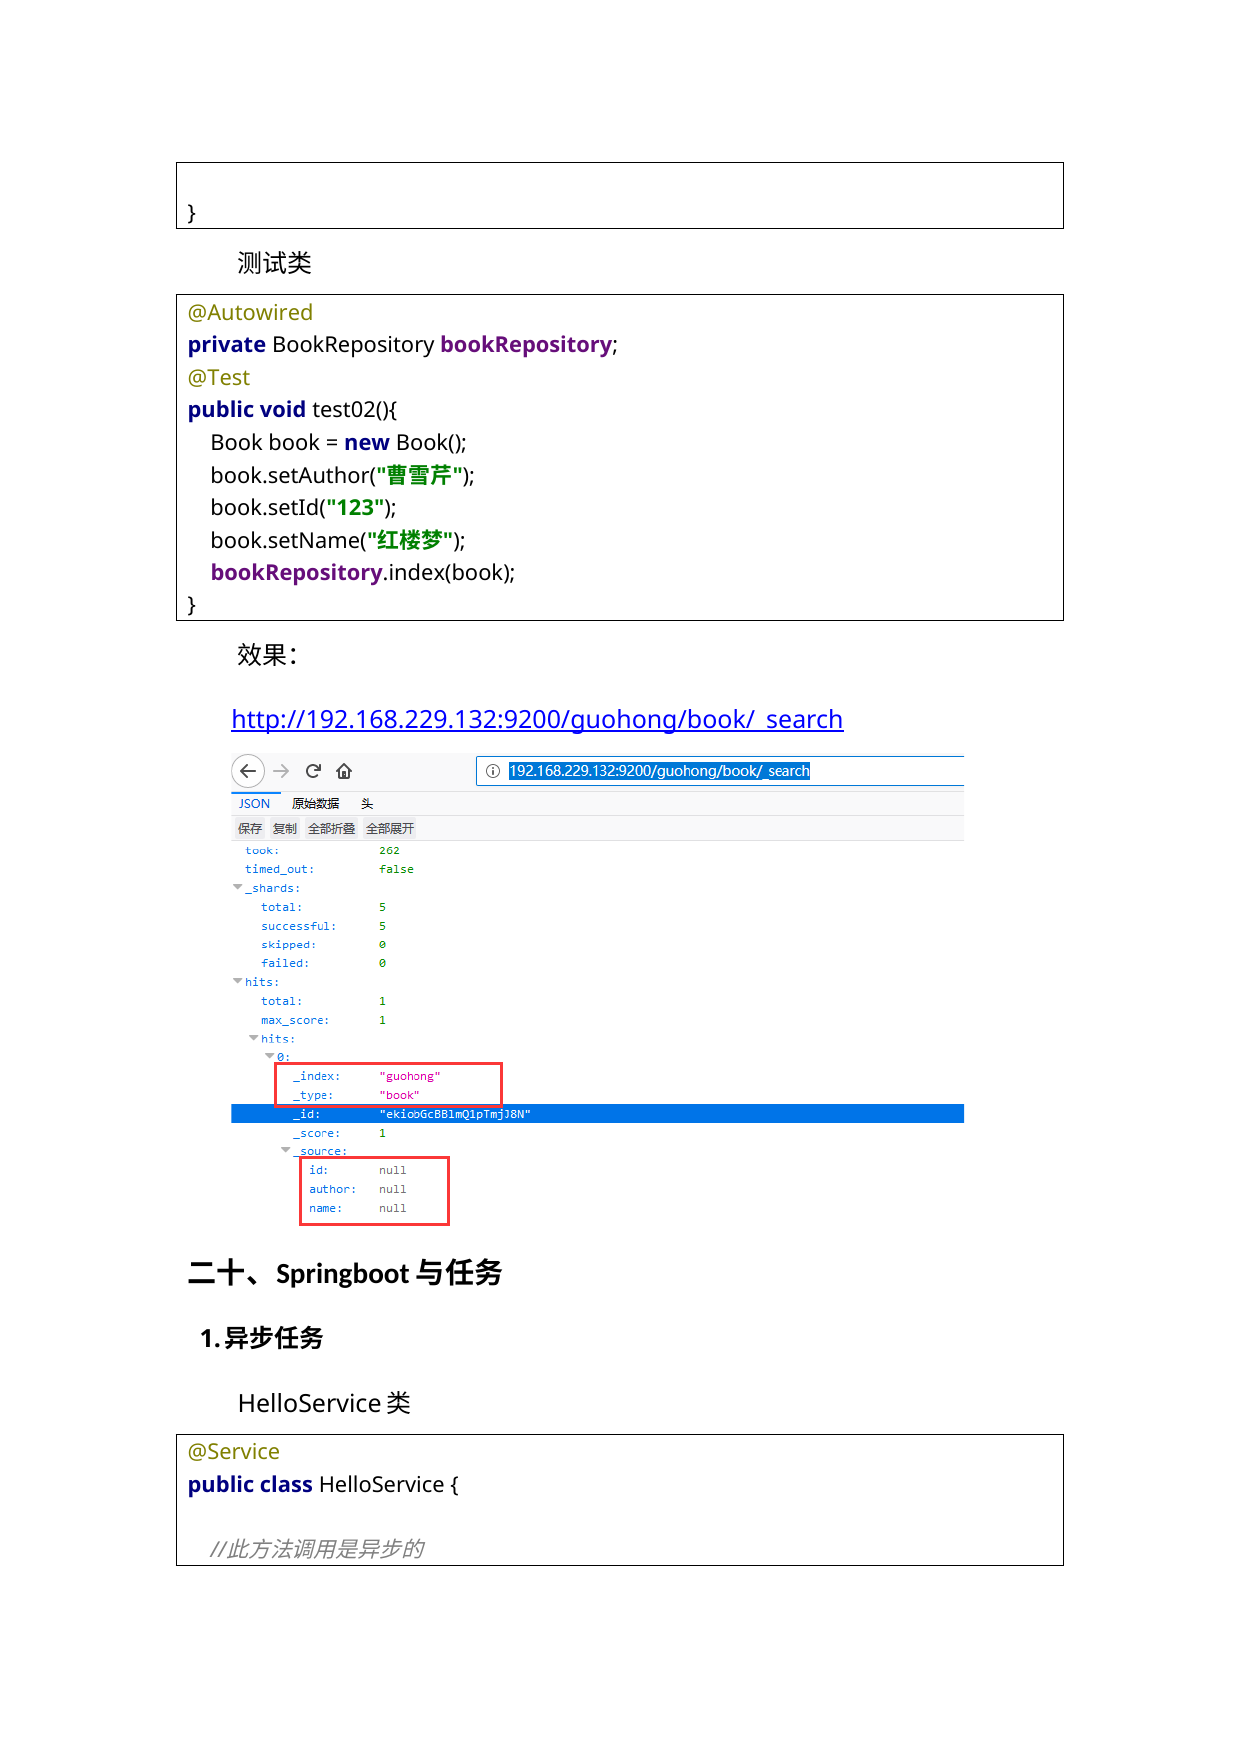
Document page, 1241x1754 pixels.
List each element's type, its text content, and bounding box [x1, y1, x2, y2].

text http://192.168.229.132:9200/guohong/book/_search [187, 686, 1053, 751]
list Springboot与任务 [187, 1239, 1053, 1304]
text HelloService类 [187, 1369, 1053, 1434]
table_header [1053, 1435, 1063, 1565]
text 效果： [187, 621, 1053, 686]
list 异步任务 [199, 1304, 1053, 1369]
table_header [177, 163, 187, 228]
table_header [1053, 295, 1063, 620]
picture [231, 753, 965, 1236]
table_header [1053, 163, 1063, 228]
text 测试类 [187, 229, 1053, 294]
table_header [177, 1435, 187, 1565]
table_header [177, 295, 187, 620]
